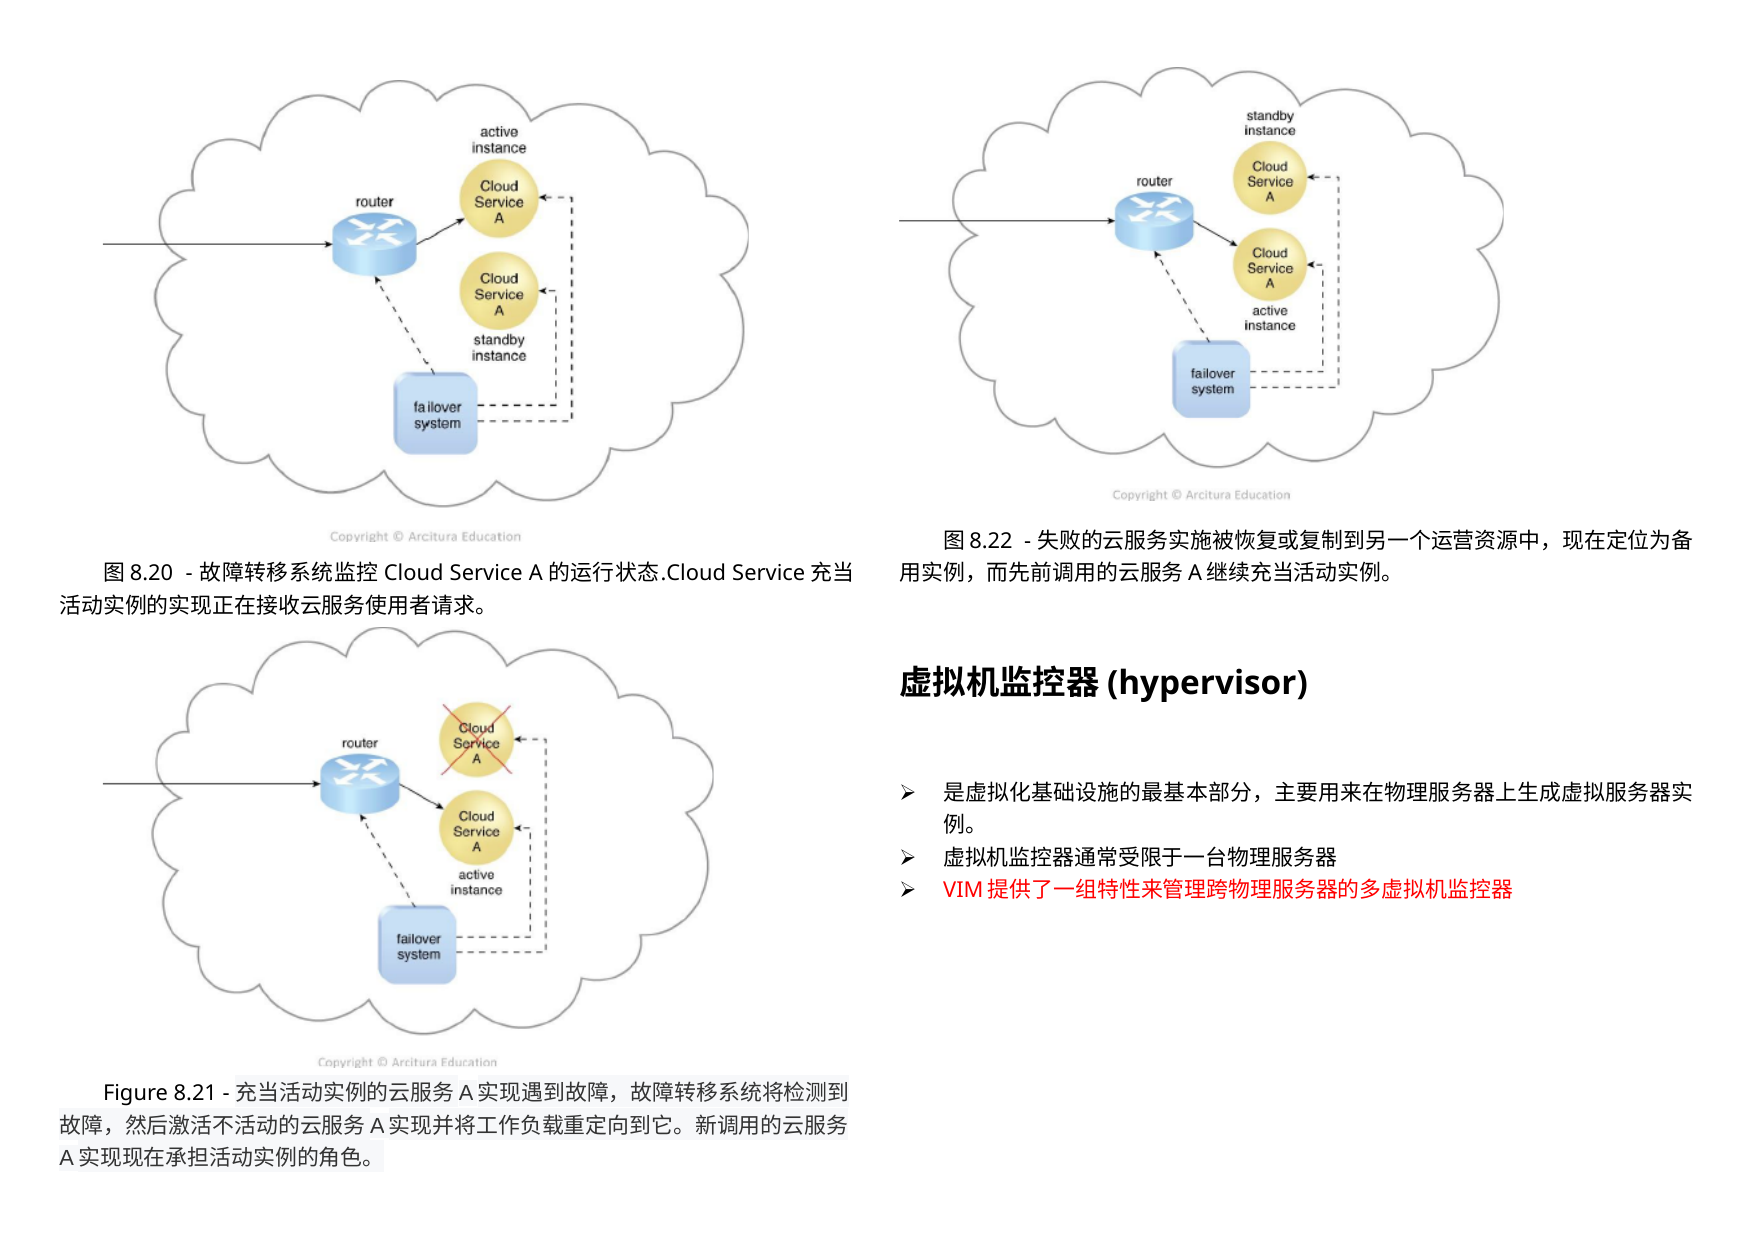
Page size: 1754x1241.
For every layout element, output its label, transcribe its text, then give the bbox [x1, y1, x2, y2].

text Figure 8.21 - 充当活动实例的云服务A实现遇到故障，故障转移系统将检测到故障，然后激活不活动的云服务A实现并将工作负载重定向到它。新调用的云服务A实现现在承担活动实例的角色。 [899, 68, 1695, 523]
text 图8.20 - 故障转移系统监控Cloud Service A的运行状态.Cloud Service充当活动实例的实现正在接收云服务使用者请求。 [59, 555, 855, 620]
list 是虚拟化基础设施的最基本部分，主要用来在物理服务器上生成虚拟服务器实例。 [899, 774, 1695, 839]
text 图8.22 - 失败的云服务实施被恢复或复制到另一个运营资源中，现在定位为备用实例，而先前调用的云服务A继续充当活动实例。 [899, 523, 1695, 588]
text Figure 8.21 - 充当活动实例的云服务A实现遇到故障，故障转移系统将检测到故障，然后激活不活动的云服务A实现并将工作负载重定向到它。新调用的云服务A实现现在承担活动实例的角色。 [59, 1075, 855, 1173]
list VIM提供了一组特性来管理跨物理服务器的多虚拟机监控器 [899, 872, 1695, 904]
subtitle 虚拟机监控器 (hypervisor) [899, 647, 1695, 712]
list 虚拟机监控器通常受限于一台物理服务器 [899, 839, 1695, 872]
